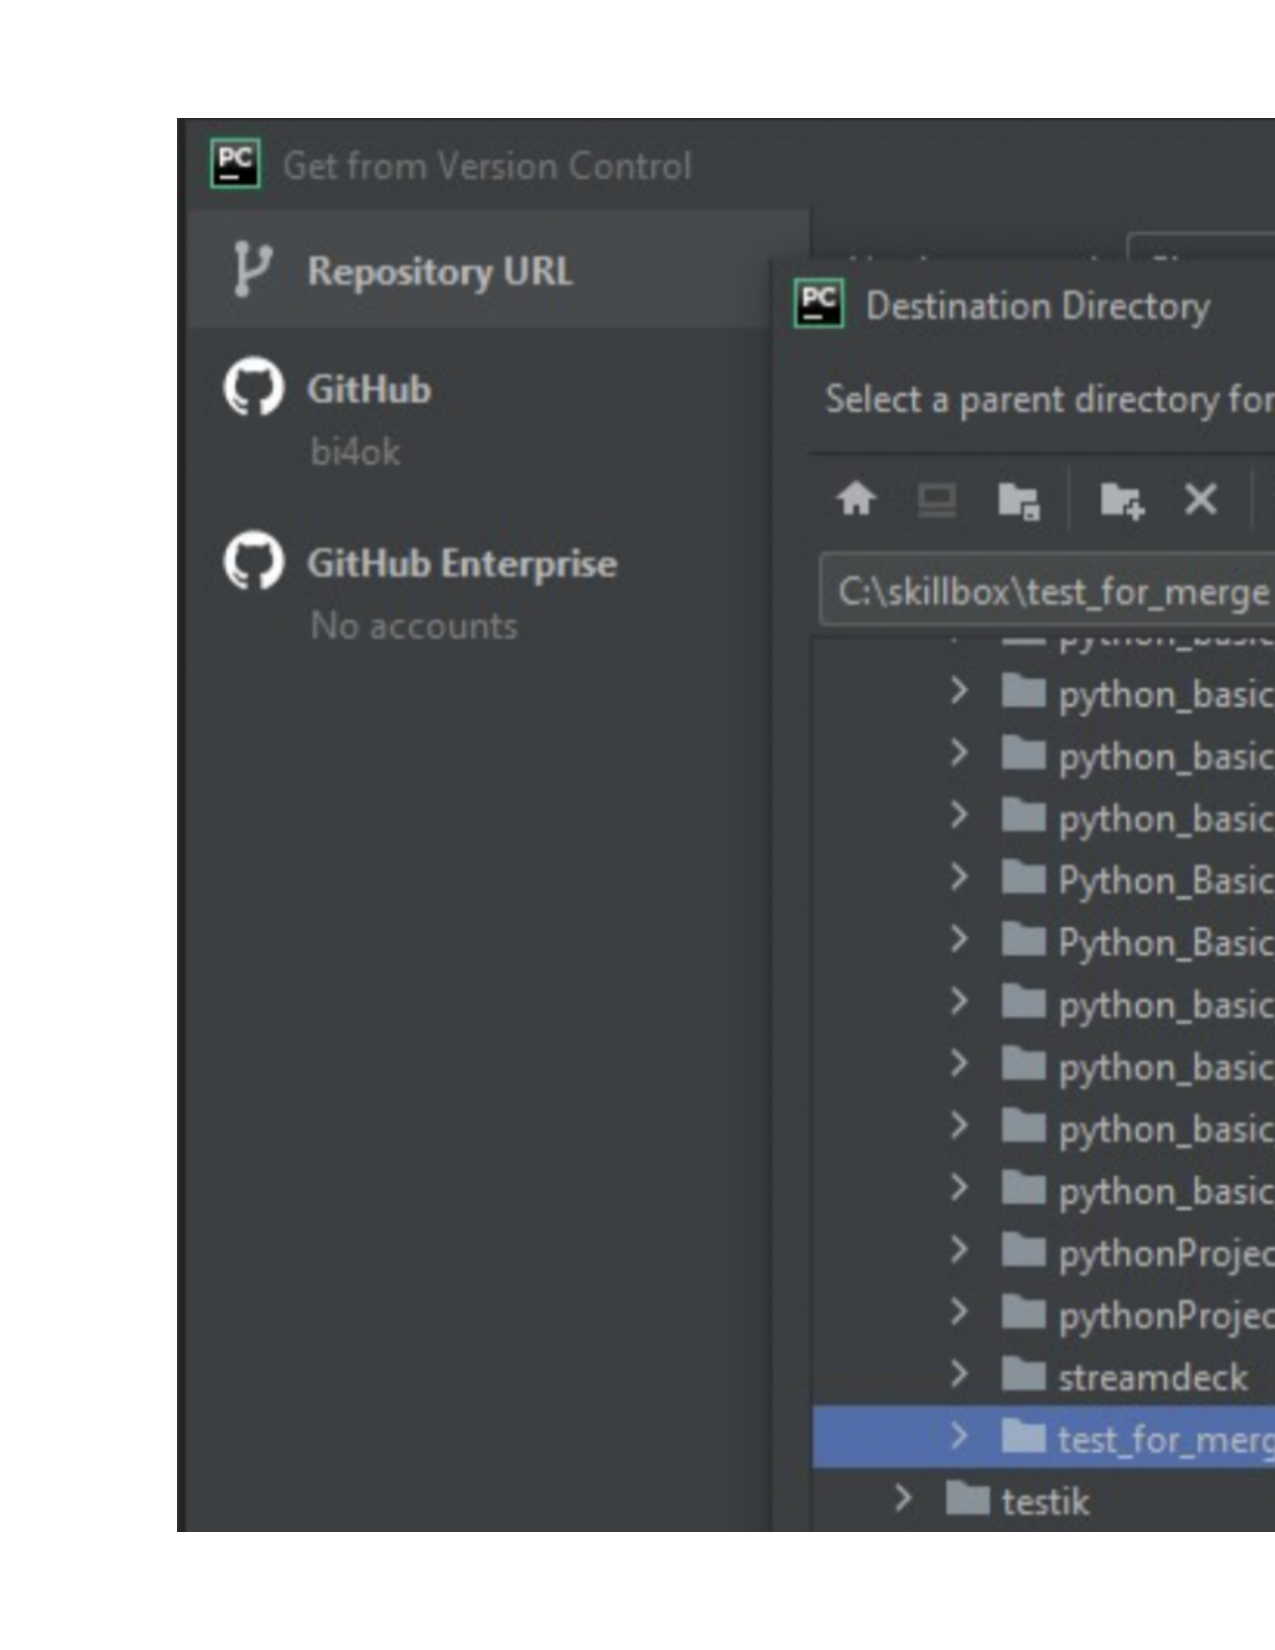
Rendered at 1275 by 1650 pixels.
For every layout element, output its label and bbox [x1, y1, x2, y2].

picture [177, 118, 1275, 1532]
